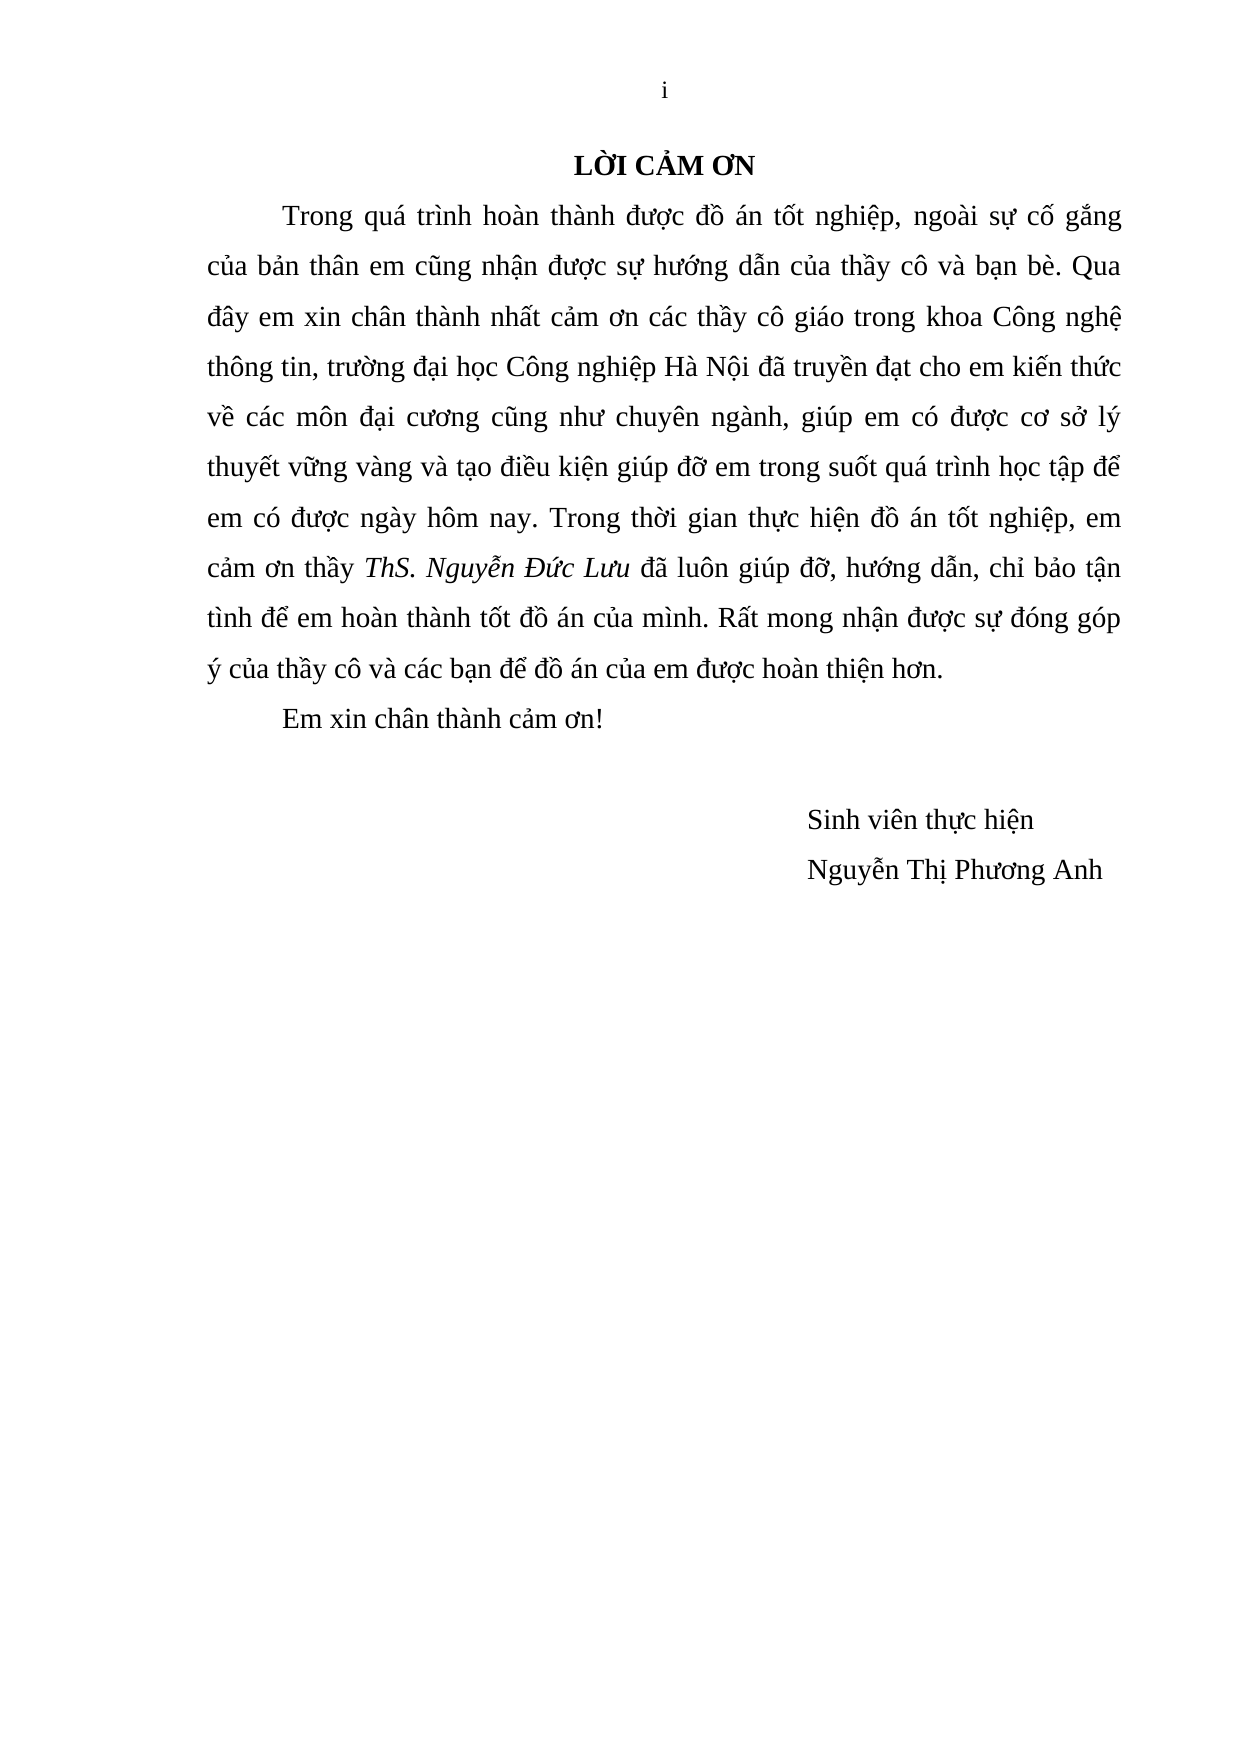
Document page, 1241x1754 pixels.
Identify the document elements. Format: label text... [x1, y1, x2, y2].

text Em xin chân thành cảm ơn! [207, 701, 1122, 735]
text Sinh viên thực hiện [732, 802, 1122, 835]
text Nguyễn Thị Phương Anh [732, 852, 1122, 886]
text Trong quá trình hoàn thành được đồ án tốt nghiệp, ngoài sự cố gắng của bản thân em cũng nhận được sự hướng dẫn của thầy cô và bạn bè. Qua đây em xin chân thành nhất cảm ơn các thầy cô giáo trong khoa Công nghệ thông tin, trường đại học Công nghiệp Hà Nội đã truyền đạt cho em kiến thức về các môn đại cương cũng như chuyên ngành, giúp em có được cơ sở lý thuyết vững vàng và tạo điều kiện giúp đỡ em trong suốt quá trình học tập để em có được ngày hôm nay. Trong thời gian thực hiện đồ án tốt nghiệp, em cảm ơn thầy ThS. Nguyễn Đức Lưu đã luôn giúp đỡ, hướng dẫn, chỉ bảo tận tình để em hoàn thành tốt đồ án của mình. Rất mong nhận được sự đóng góp ý của thầy cô và các bạn để đồ án của em được hoàn thiện hơn. [207, 198, 1122, 684]
title LỜI CẢM ƠN [207, 148, 1122, 181]
